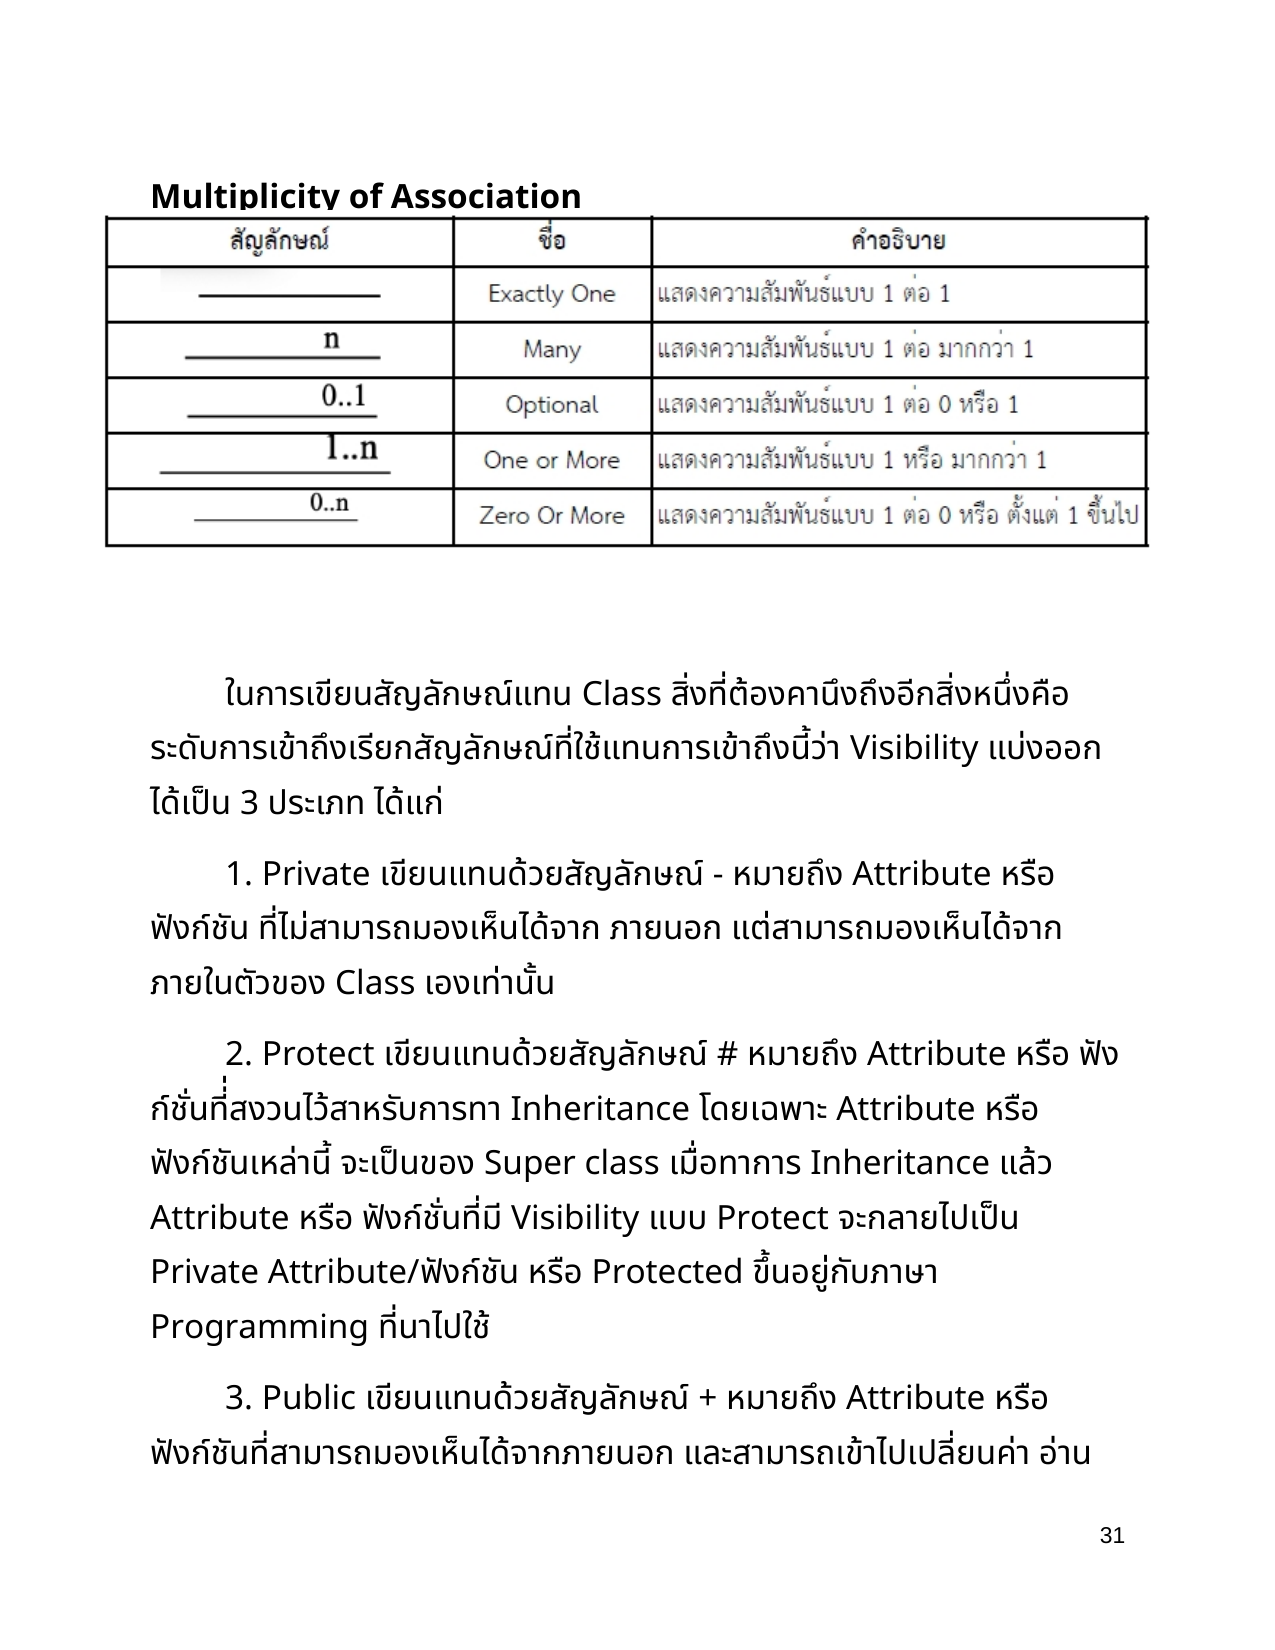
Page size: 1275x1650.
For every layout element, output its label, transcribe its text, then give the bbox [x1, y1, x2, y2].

text ในการเขียนสัญลักษณ์แทน Class สิ่งที่ต้องคานึงถึงอีกสิ่งหนึ่งคือ ระดับการเข้าถึงเรียกสัญลักษณ์ที่ใช้แทนการเข้าถึงนี้ว่า Visibility แบ่งออกได้เป็น 3 ประเภท ได้แก่ [150, 669, 1125, 829]
picture [101, 210, 1158, 559]
text 2. Protect เขียนแทนด้วยสัญลักษณ์ # หมายถึง Attribute หรือ ฟังก์ชั่นที่่สงวนไว้สาหรับการทา Inheritance โดยเฉพาะ Attribute หรือ ฟังก์ชันเหล่านี้ จะเป็นของ Super class เมื่อทาการ Inheritance แล้ว Attribute หรือ ฟังก์ชั่นที่มี Visibility แบบ Protect จะกลายไปเป็น Private Attribute/ฟังก์ชัน หรือ Protected ขึ้นอยู่กับภาษา Programming ที่นาไปใช้ [150, 1030, 1125, 1353]
text Multiplicity of Association [150, 173, 1125, 210]
text 1. Private เขียนแทนด้วยสัญลักษณ์ - หมายถึง Attribute หรือ ฟังก์ชัน ที่ไม่สามารถมองเห็นได้จาก ภายนอก แต่สามารถมองเห็นได้จากภายในตัวของ Class เองเท่านั้น [150, 850, 1125, 1009]
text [150, 1374, 1125, 1479]
